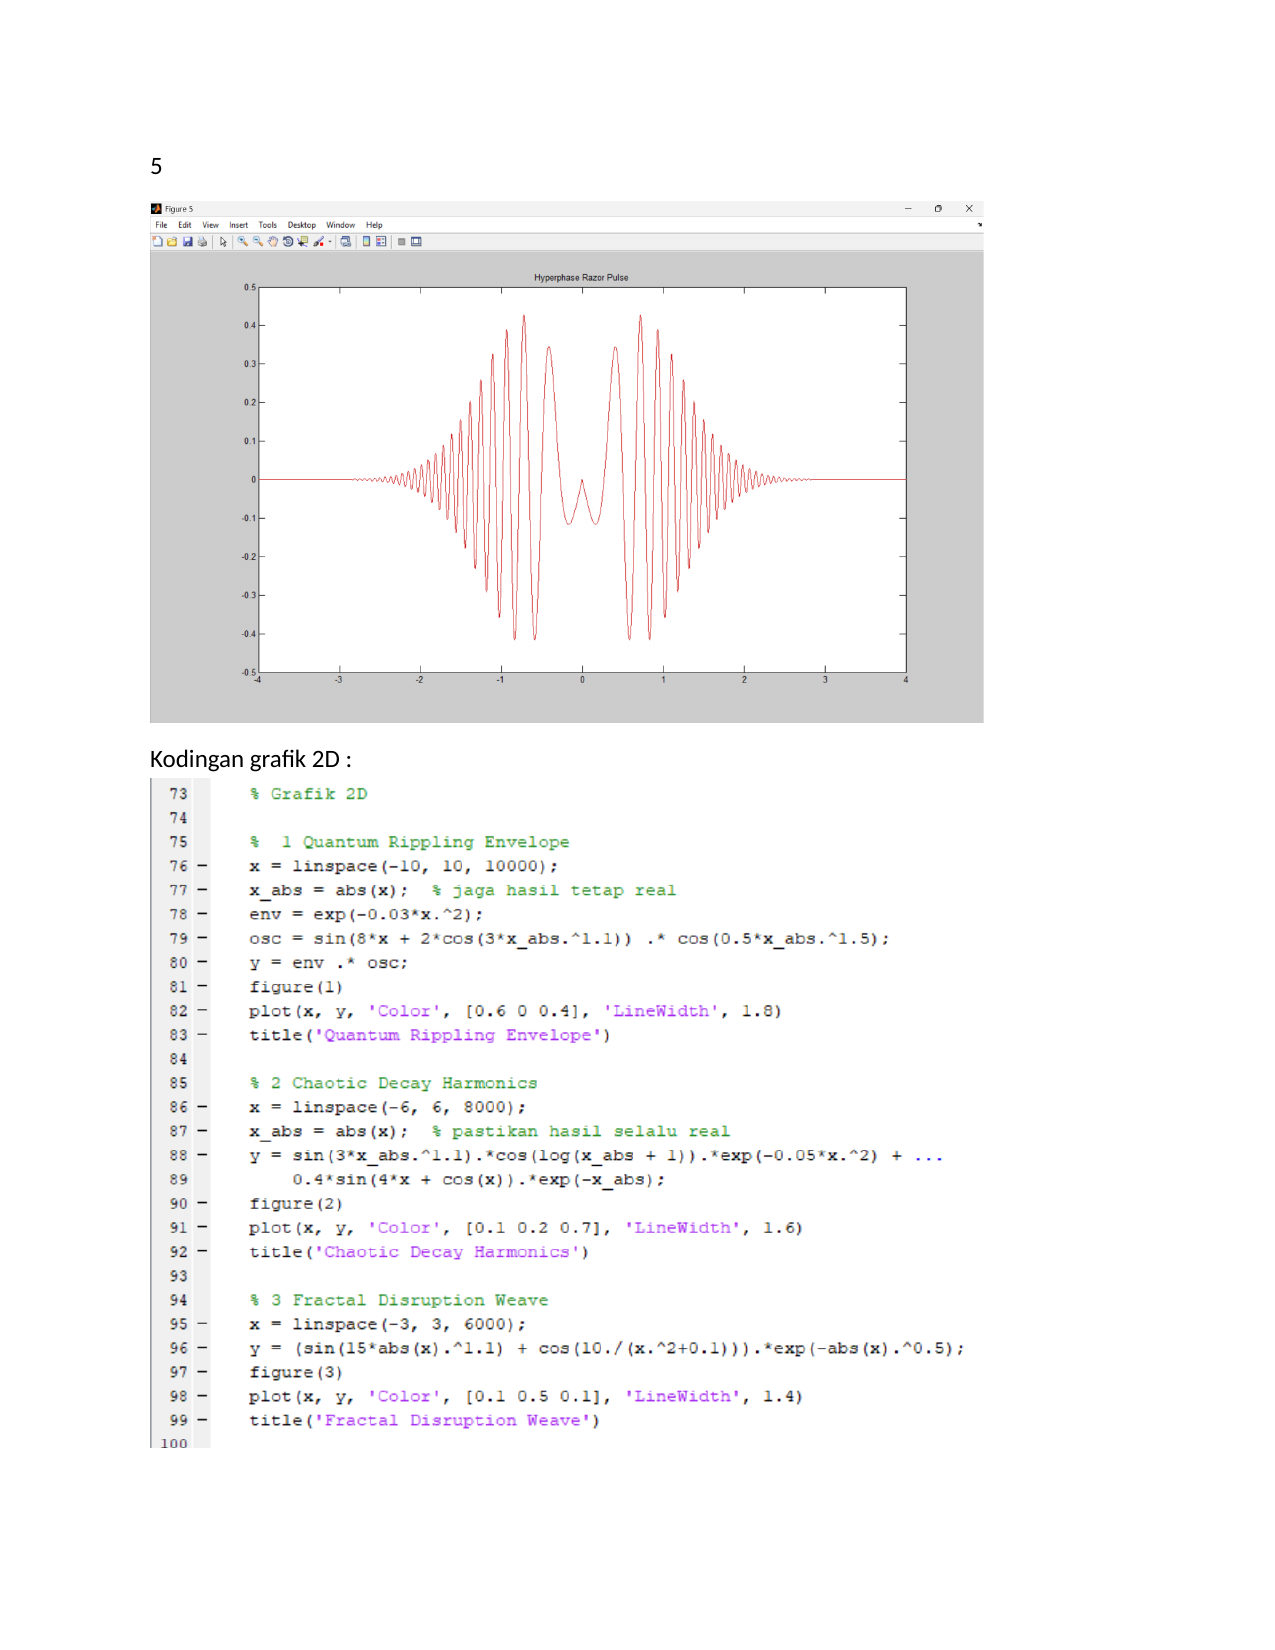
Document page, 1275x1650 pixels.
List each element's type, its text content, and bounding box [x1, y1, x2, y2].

picture [150, 778, 993, 1448]
picture [150, 201, 984, 723]
text 5 [150, 150, 1125, 181]
